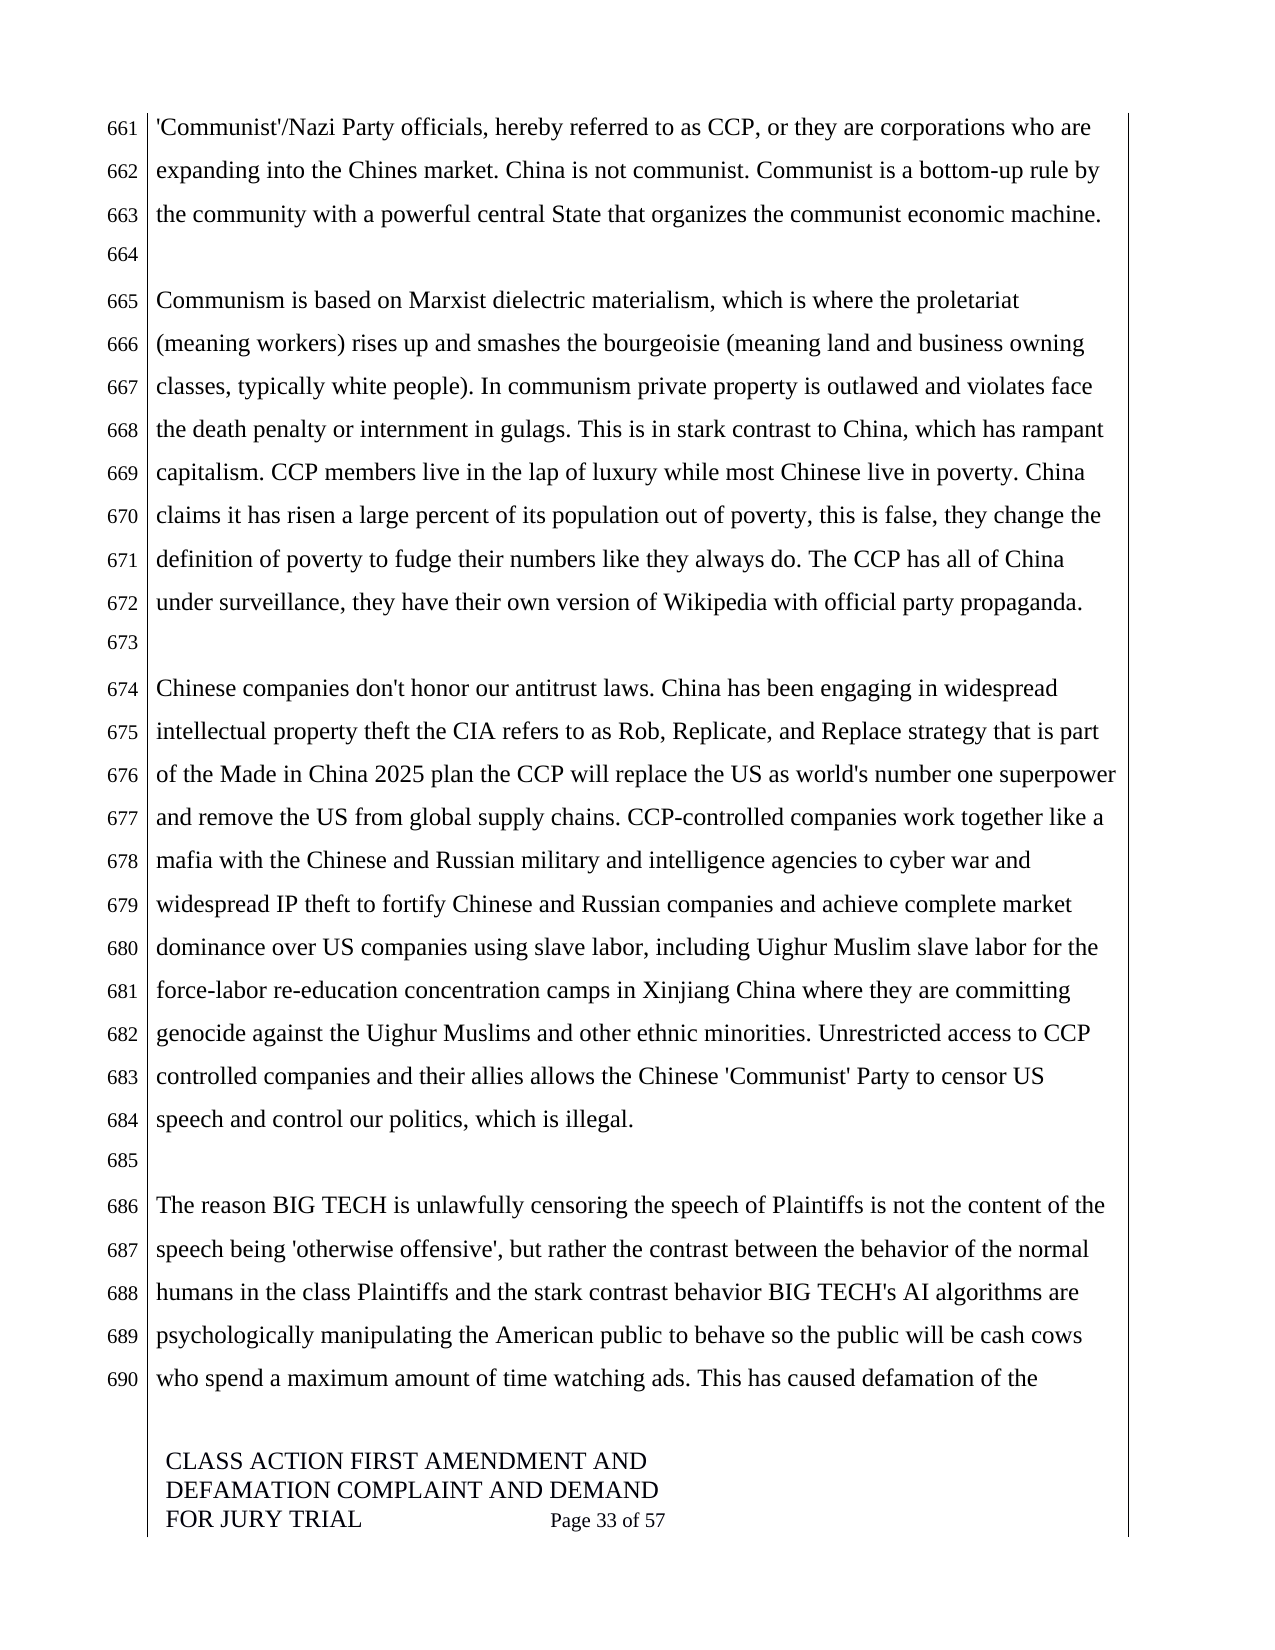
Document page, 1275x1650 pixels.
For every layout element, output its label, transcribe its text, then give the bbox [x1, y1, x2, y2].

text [156, 1191, 1119, 1392]
text Communism is based on Marxist dielectric materialism, which is where the proletariat (meaning workers) rises up and smashes the bourgeoisie (meaning land and business owning classes, typically white people). In communism private property is outlawed and violates face the death penalty or internment in gulags. This is in stark contrast to China, which has rampant capitalism. CCP members live in the lap of luxury while most Chinese live in poverty. China claims it has risen a large percent of its population out of poverty, this is false, they change the definition of poverty to fudge their numbers like they always do. The CCP has all of China under surveillance, they have their own version of Wikipedia with official party propaganda. [156, 285, 1119, 616]
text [156, 112, 1119, 227]
text Chinese companies don't honor our antitrust laws. China has been engaging in widespread intellectual property theft the CIA refers to as Rob, Replicate, and Replace strategy that is part of the Made in China 2025 plan the CCP will replace the US as world's number one superpower and remove the US from global supply chains. CCP-controlled companies work together like a mafia with the Chinese and Russian military and intelligence agencies to cyber war and widespread IP theft to fortify Chinese and Russian companies and achieve complete market dominance over US companies using slave labor, including Uighur Muslim slave labor for the force-labor re-education concentration camps in Xinjiang China where they are committing genocide against the Uighur Muslims and other ethnic minorities. Unrestricted access to CCP controlled companies and their allies allows the Chinese 'Communist' Party to censor US speech and control our politics, which is illegal. [156, 673, 1119, 1133]
